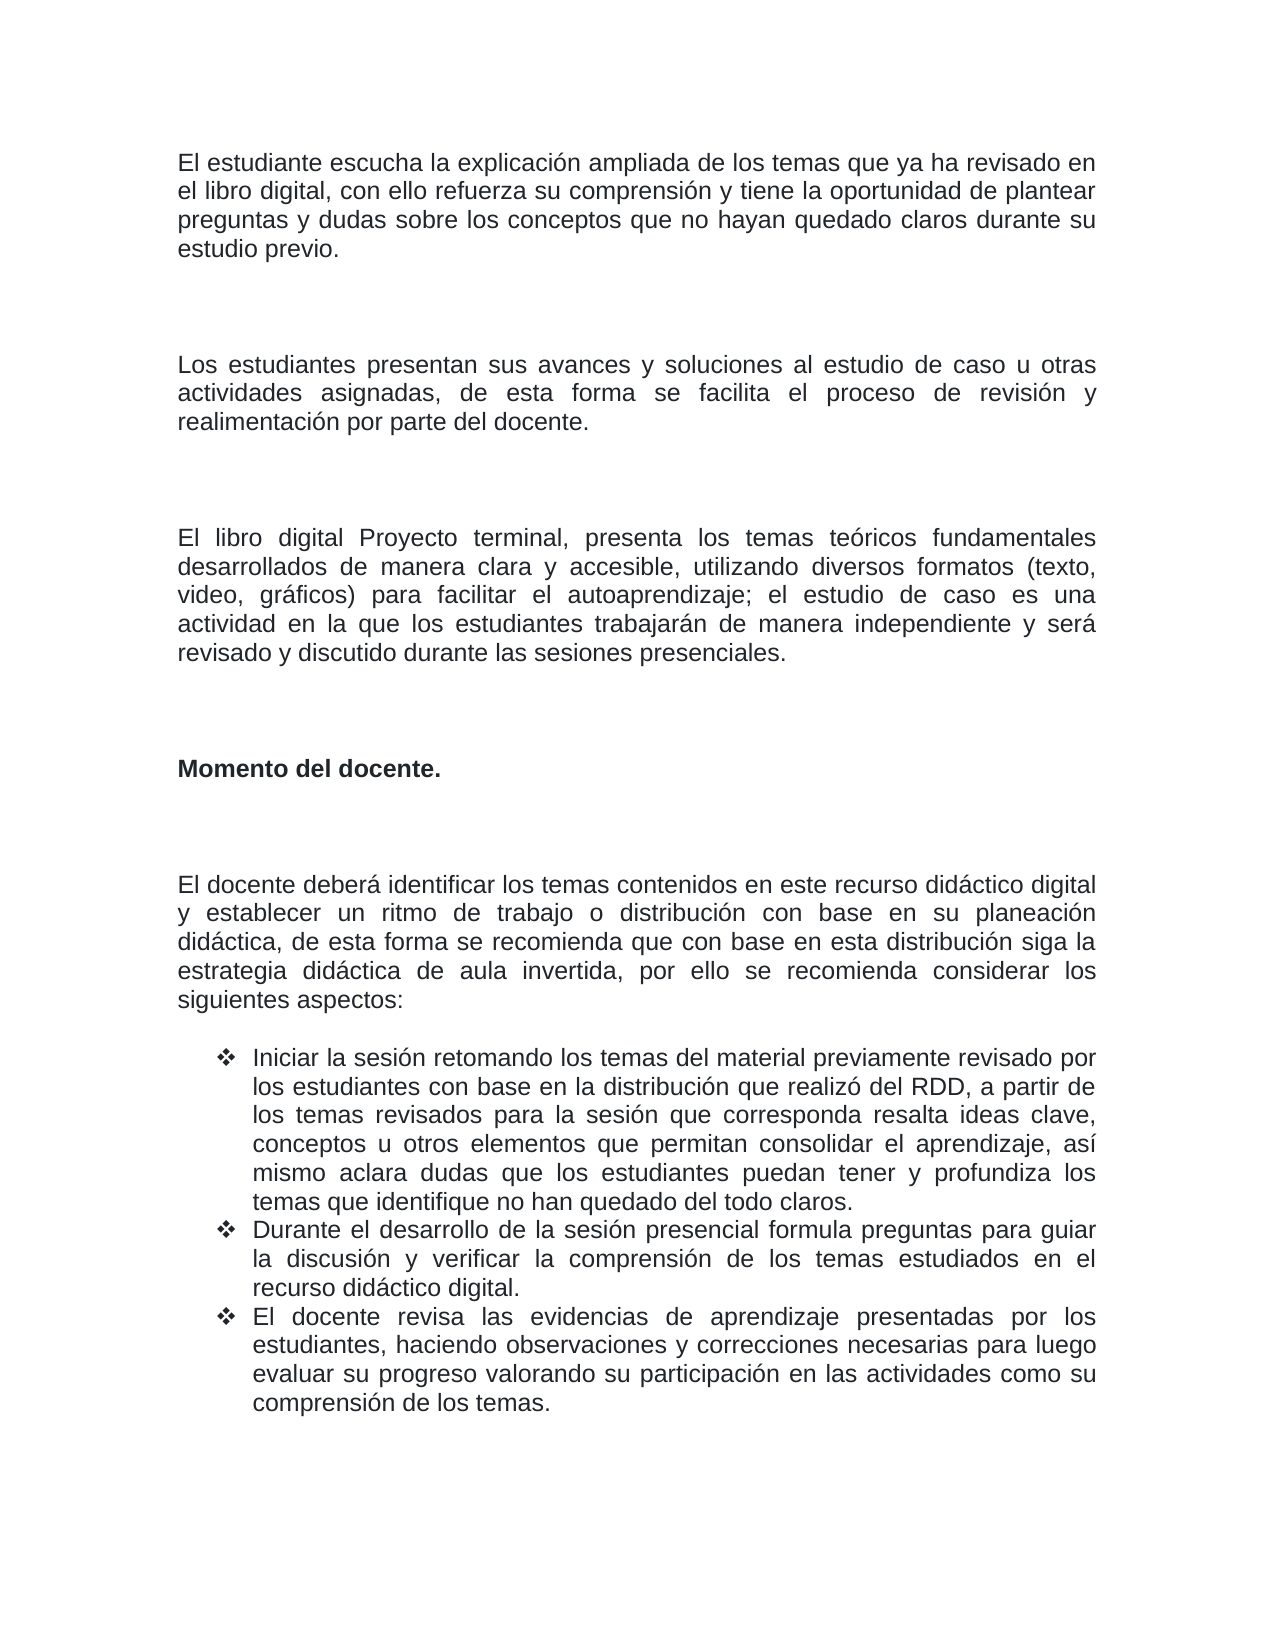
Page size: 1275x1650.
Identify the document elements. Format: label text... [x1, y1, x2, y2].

list El docente revisa las evidencias de aprendizaje presentadas por los estudiantes, haciendo observaciones y correcciones necesarias para luego evaluar su progreso valorando su participación en las actividades como su comprensión de los temas. [215, 1302, 1098, 1417]
text Los estudiantes presentan sus avances y soluciones al estudio de caso u otras actividades asignadas, de esta forma se facilita el proceso de revisión y realimentación por parte del docente. [177, 350, 1098, 436]
text El estudiante escucha la explicación ampliada de los temas que ya ha revisado en el libro digital, con ello refuerza su comprensión y tiene la oportunidad de plantear preguntas y dudas sobre los conceptos que no hayan quedado claros durante su estudio previo. [177, 148, 1098, 263]
list Iniciar la sesión retomando los temas del material previamente revisado por los estudiantes con base en la distribución que realizó del RDD, a partir de los temas revisados para la sesión que corresponda resalta ideas clave, conceptos u otros elementos que permitan consolidar el aprendizaje, así mismo aclara dudas que los estudiantes puedan tener y profundiza los temas que identifique no han quedado del todo claros. [215, 1043, 1098, 1215]
text Momento del docente. [177, 754, 1098, 783]
list Durante el desarrollo de la sesión presencial formula preguntas para guiar la discusión y verificar la comprensión de los temas estudiados en el recurso didáctico digital. [215, 1215, 1098, 1302]
text El docente deberá identificar los temas contenidos en este recurso didáctico digital y establecer un ritmo de trabajo o distribución con base en su planeación didáctica, de esta forma se recomienda que con base en esta distribución siga la estrategia didáctica de aula invertida, por ello se recomienda considerar los siguientes aspectos: [177, 870, 1098, 1013]
text El libro digital Proyecto terminal, presenta los temas teóricos fundamentales desarrollados de manera clara y accesible, utilizando diversos formatos (texto, video, gráficos) para facilitar el autoaprendizaje; el estudio de caso es una actividad en la que los estudiantes trabajarán de manera independiente y será revisado y discutido durante las sesiones presenciales. [177, 523, 1098, 667]
